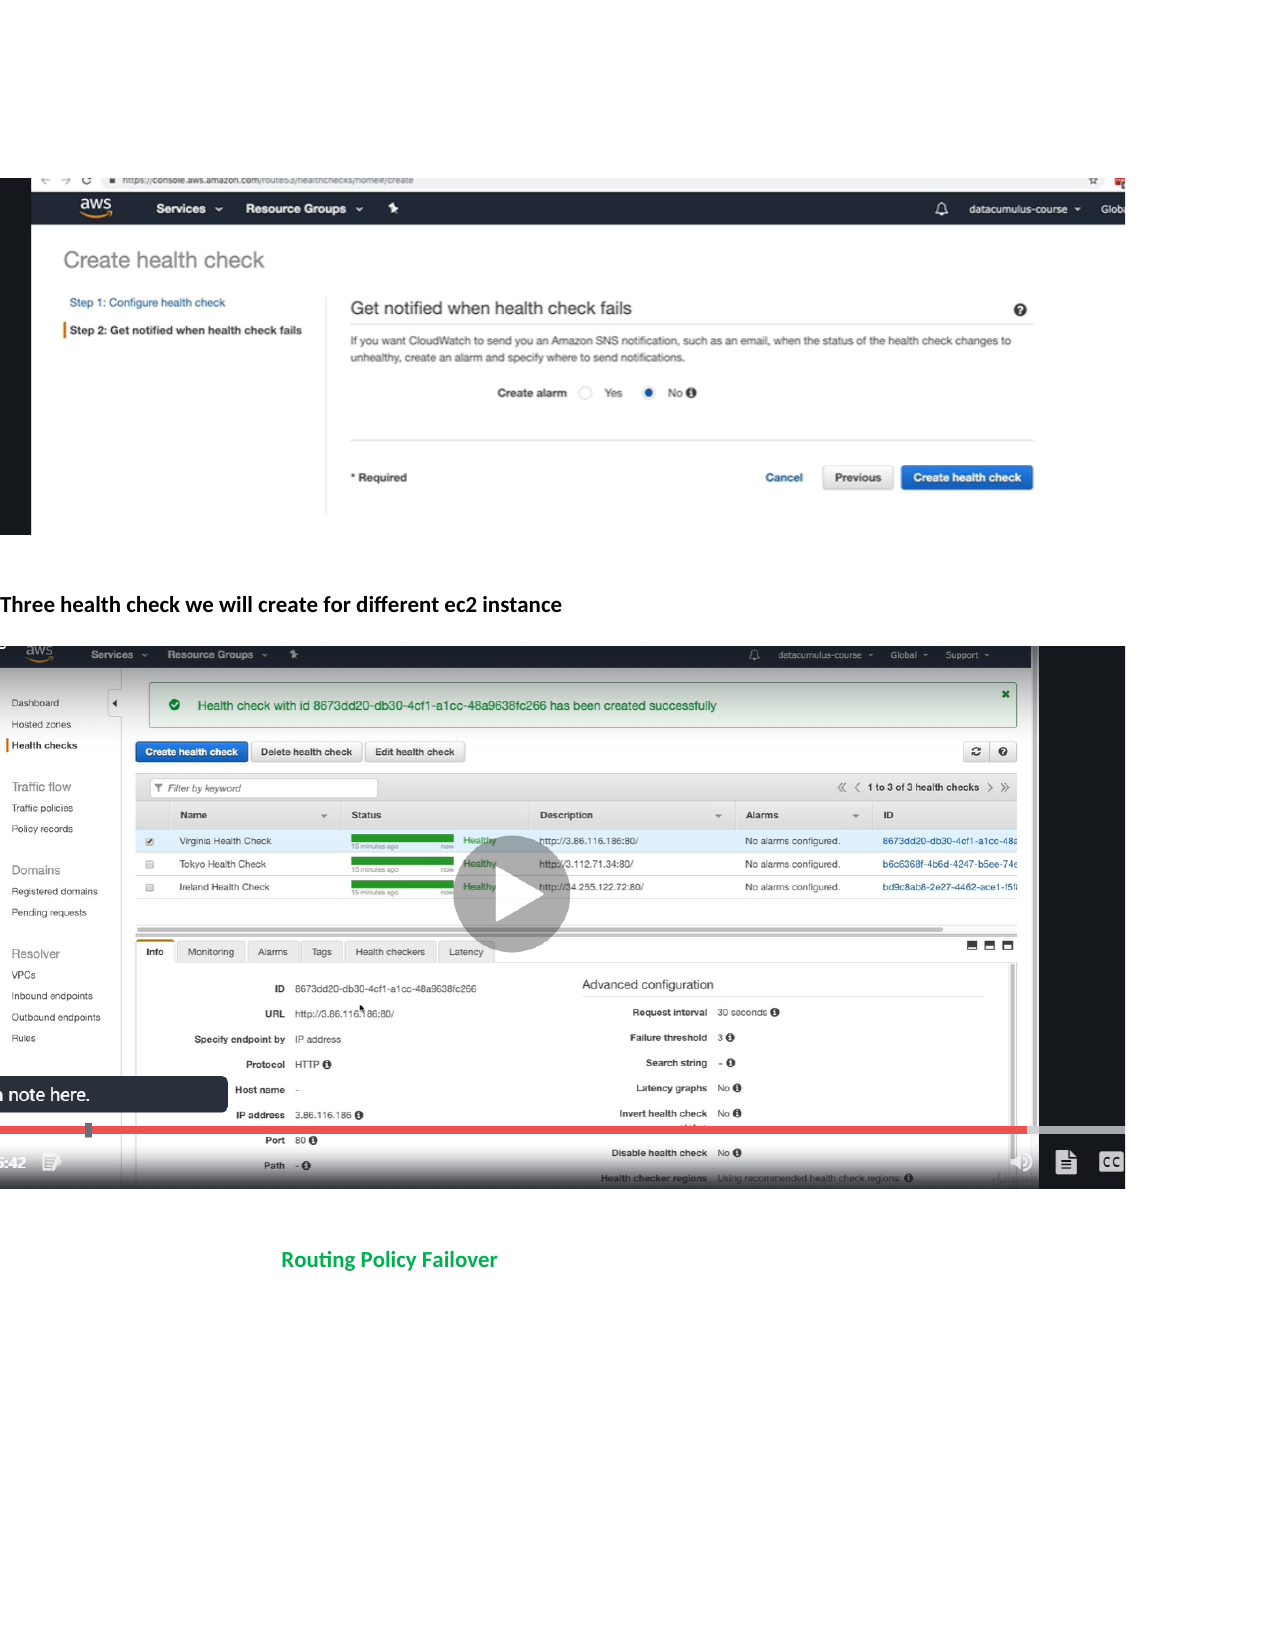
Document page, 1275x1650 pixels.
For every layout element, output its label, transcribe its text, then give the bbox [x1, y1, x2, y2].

picture [0, 178, 1125, 535]
text Three health check we will create for different ec2 instance [0, 590, 1125, 618]
text Routing Policy Failover [281, 1245, 1125, 1273]
picture [0, 646, 1125, 1189]
